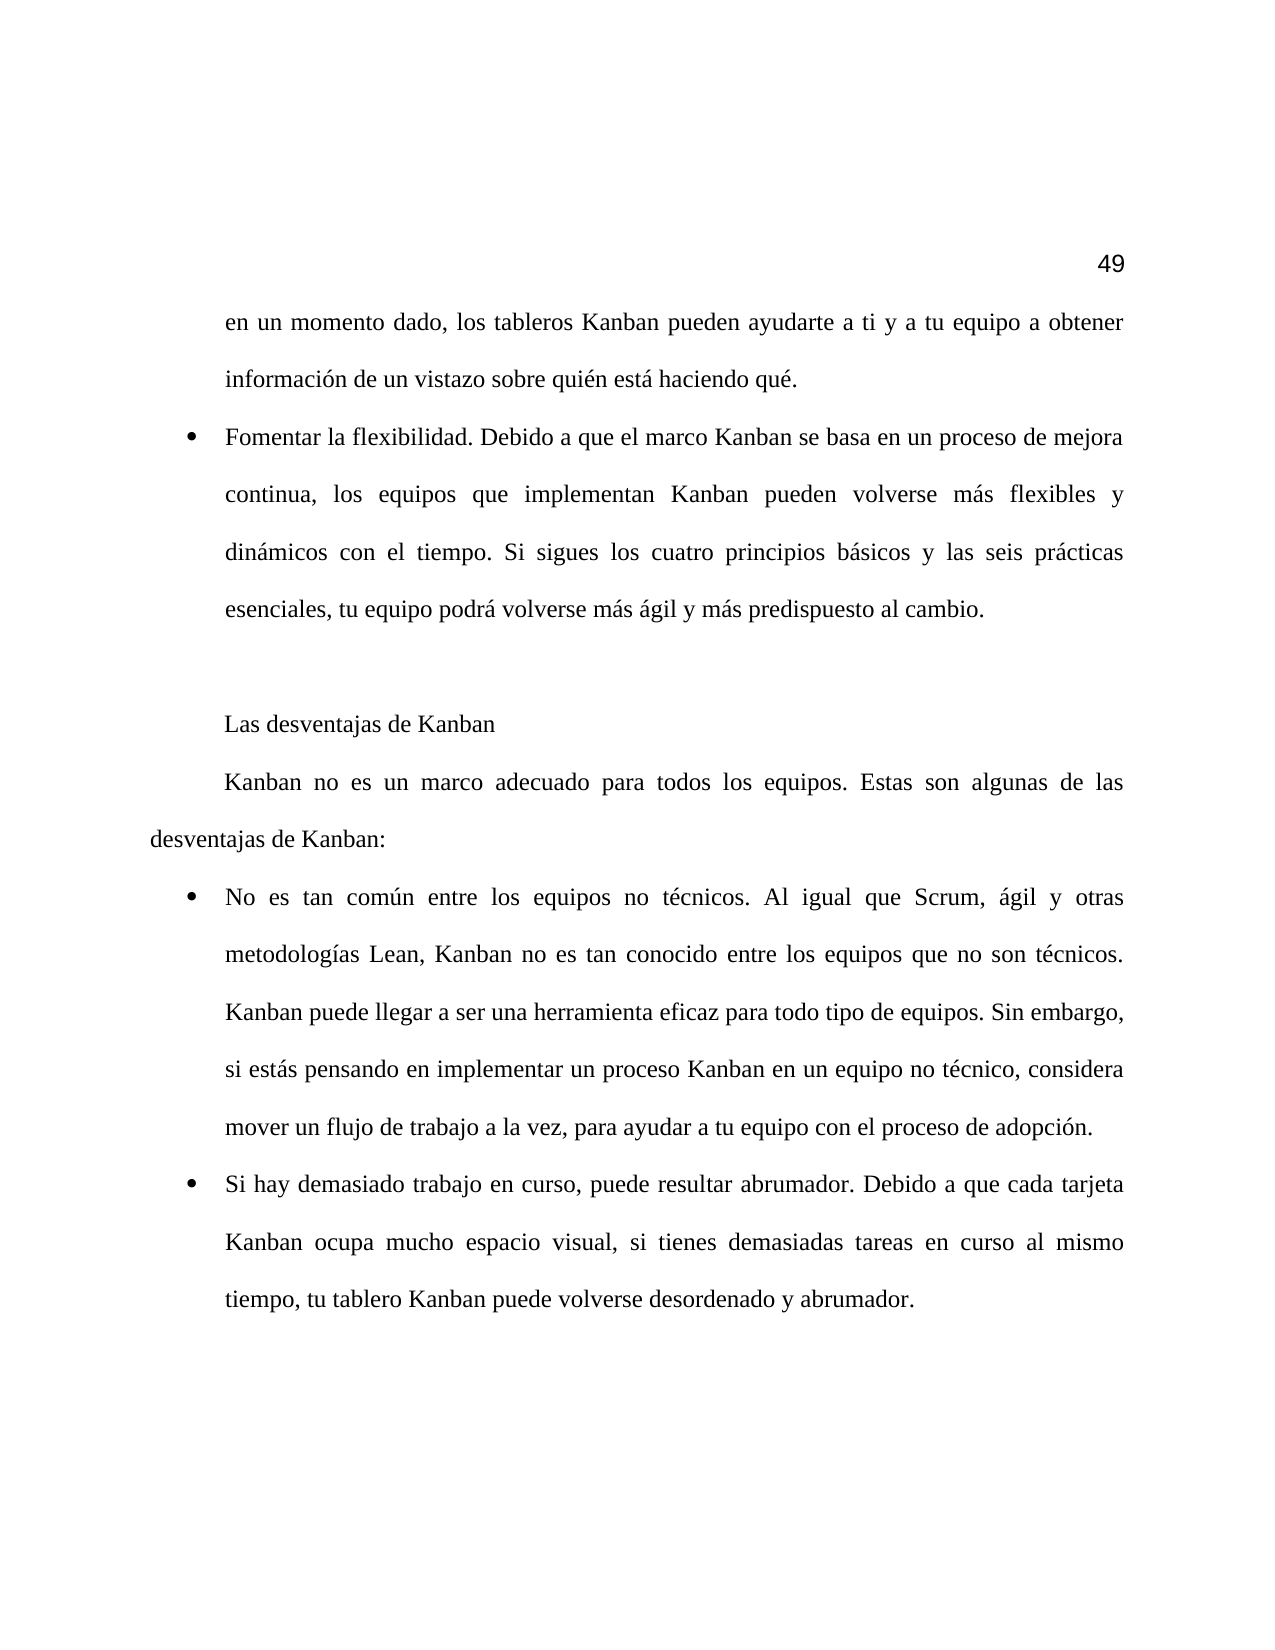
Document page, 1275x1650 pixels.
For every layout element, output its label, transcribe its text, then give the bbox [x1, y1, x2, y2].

text Kanban no es un marco adecuado para todos los equipos. Estas son algunas de las desventajas de Kanban: [150, 767, 1125, 853]
list Fomentar la flexibilidad. Debido a que el marco Kanban se basa en un proceso de mejora continua, los equipos que implementan Kanban pueden volverse más flexibles y dinámicos con el tiempo. Si sigues los cuatro principios básicos y las seis prácticas esenciales, tu equipo podrá volverse más ágil y más predispuesto al cambio. [187, 422, 1125, 623]
list No es tan común entre los equipos no técnicos. Al igual que Scrum, ágil y otras metodologías Lean, Kanban no es tan conocido entre los equipos que no son técnicos. Kanban puede llegar a ser una herramienta eficaz para todo tipo de equipos. Sin embargo, si estás pensando en implementar un proceso Kanban en un equipo no técnico, considera mover un flujo de trabajo a la vez, para ayudar a tu equipo con el proceso de adopción. [187, 882, 1125, 1141]
text Las desventajas de Kanban [150, 709, 1125, 738]
list Si hay demasiado trabajo en curso, puede resultar abrumador. Debido a que cada tarjeta Kanban ocupa mucho espacio visual, si tienes demasiadas tareas en curso al mismo tiempo, tu tablero Kanban puede volverse desordenado y abrumador. [187, 1169, 1125, 1313]
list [187, 307, 1125, 393]
